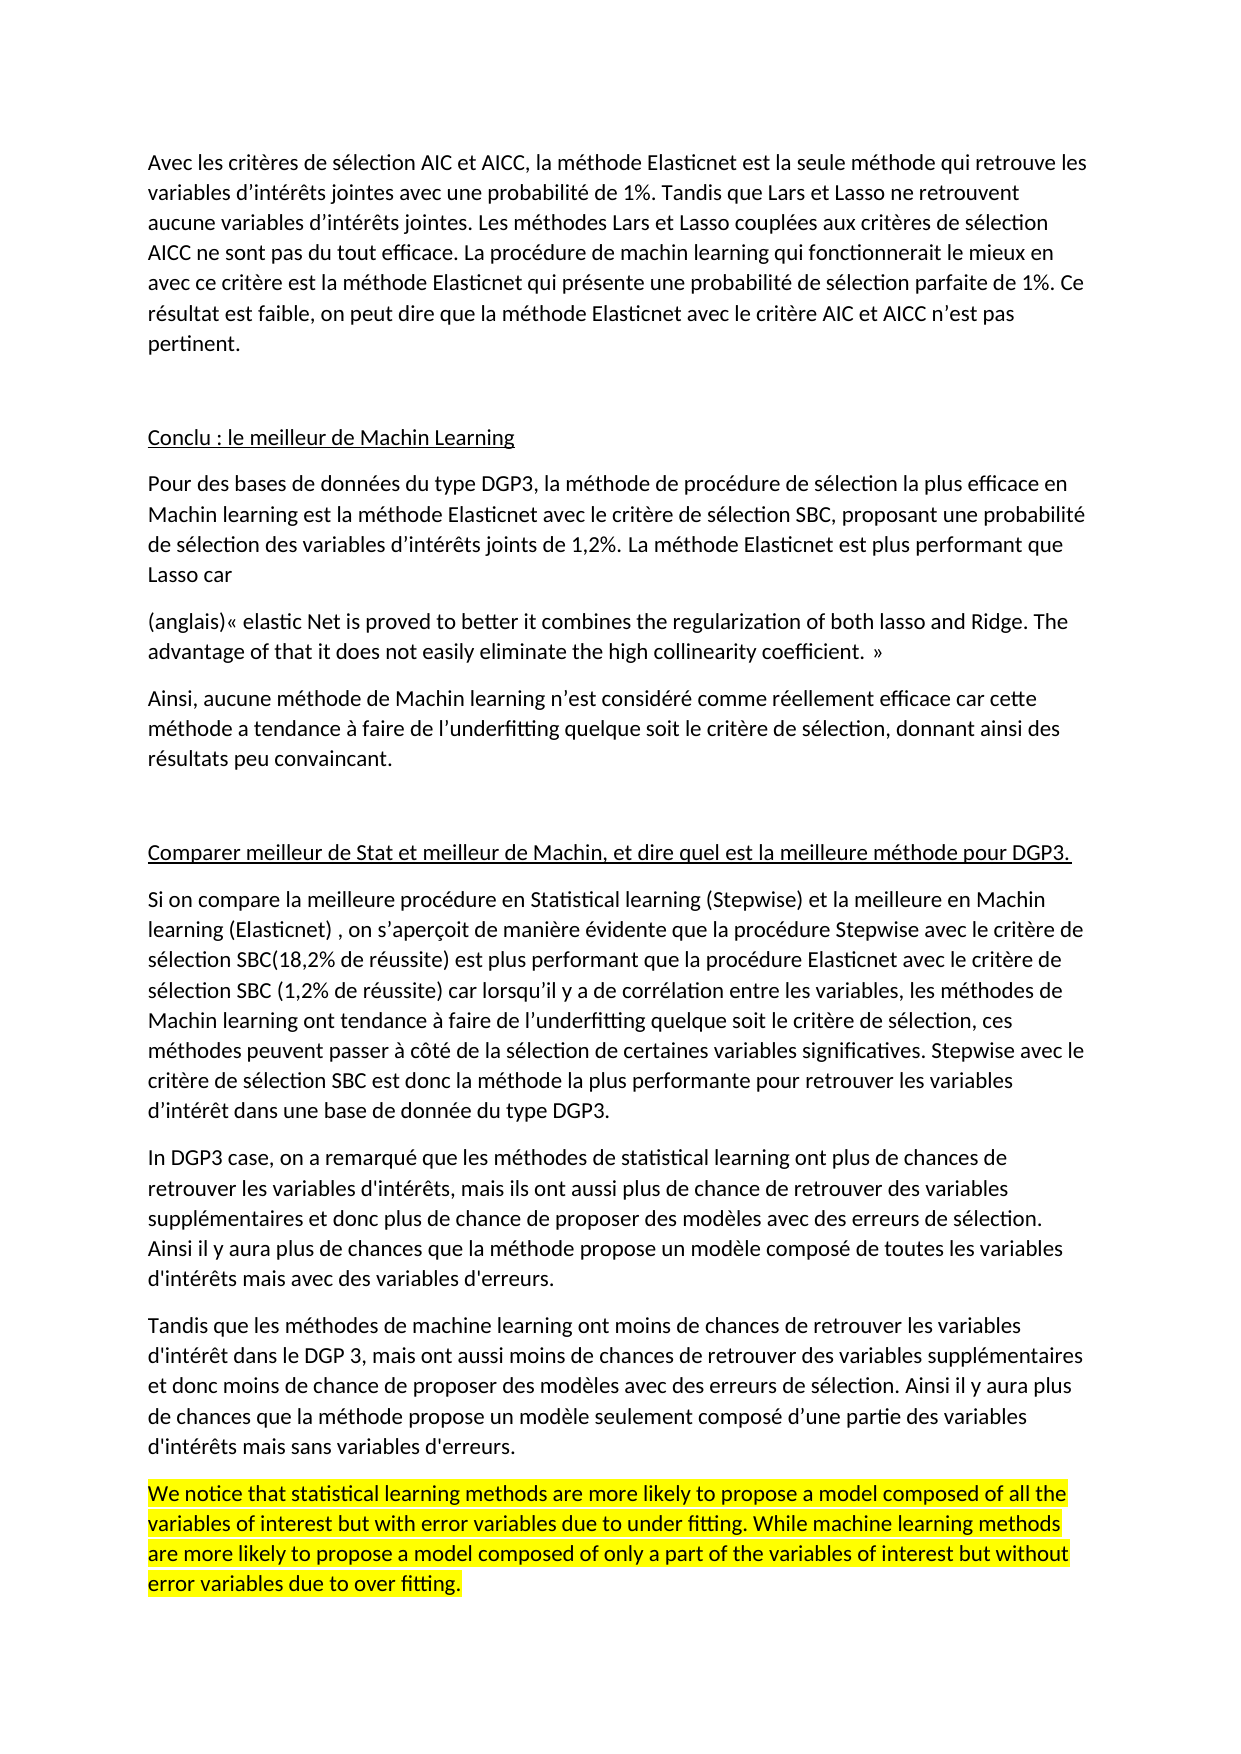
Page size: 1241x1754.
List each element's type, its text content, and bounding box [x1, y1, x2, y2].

text We notice that statistical learning methods are more likely to propose a model composed of all the variables of interest but with error variables due to under fitting. While machine learning methods are more likely to propose a model composed of only a part of the variables of interest but without error variables due to over fitting. [148, 1479, 1093, 1597]
text (anglais)« elastic Net is proved to better it combines the regularization of both lasso and Ridge. The advantage of that it does not easily eliminate the high collinearity coefficient. » [148, 607, 1093, 665]
text Ainsi, aucune méthode de Machin learning n’est considéré comme réellement efficace car cette méthode a tendance à faire de l’underfitting quelque soit le critère de sélection, donnant ainsi des résultats peu convaincant. [148, 684, 1093, 772]
text Avec les critères de sélection AIC et AICC, la méthode Elasticnet est la seule méthode qui retrouve les variables d’intérêts jointes avec une probabilité de 1%. Tandis que Lars et Lasso ne retrouvent aucune variables d’intérêts jointes. Les méthodes Lars et Lasso couplées aux critères de sélection AICC ne sont pas du tout efficace. La procédure de machin learning qui fonctionnerait le mieux en avec ce critère est la méthode Elasticnet qui présente une probabilité de sélection parfaite de 1%. Ce résultat est faible, on peut dire que la méthode Elasticnet avec le critère AIC et AICC n’est pas pertinent. [148, 148, 1093, 357]
text Conclu : le meilleur de Machin Learning [148, 423, 1093, 451]
text Comparer meilleur de Stat et meilleur de Machin, et dire quel est la meilleure méthode pour DGP3. [148, 838, 1093, 866]
text In DGP3 case, on a remarqué que les méthodes de statistical learning ont plus de chances de retrouver les variables d'intérêts, mais ils ont aussi plus de chance de retrouver des variables supplémentaires et donc plus de chance de proposer des modèles avec des erreurs de sélection. Ainsi il y aura plus de chances que la méthode propose un modèle composé de toutes les variables d'intérêts mais avec des variables d'erreurs. [148, 1143, 1093, 1292]
text Si on compare la meilleure procédure en Statistical learning (Stepwise) et la meilleure en Machin learning (Elasticnet) , on s’aperçoit de manière évidente que la procédure Stepwise avec le critère de sélection SBC(18,2% de réussite) est plus performant que la procédure Elasticnet avec le critère de sélection SBC (1,2% de réussite) car lorsqu’il y a de corrélation entre les variables, les méthodes de Machin learning ont tendance à faire de l’underfitting quelque soit le critère de sélection, ces méthodes peuvent passer à côté de la sélection de certaines variables significatives. Stepwise avec le critère de sélection SBC est donc la méthode la plus performante pour retrouver les variables d’intérêt dans une base de donnée du type DGP3. [148, 885, 1093, 1124]
text Tandis que les méthodes de machine learning ont moins de chances de retrouver les variables d'intérêt dans le DGP 3, mais ont aussi moins de chances de retrouver des variables supplémentaires et donc moins de chance de proposer des modèles avec des erreurs de sélection. Ainsi il y aura plus de chances que la méthode propose un modèle seulement composé d’une partie des variables d'intérêts mais sans variables d'erreurs. [148, 1311, 1093, 1460]
text Pour des bases de données du type DGP3, la méthode de procédure de sélection la plus efficace en Machin learning est la méthode Elasticnet avec le critère de sélection SBC, proposant une probabilité de sélection des variables d’intérêts joints de 1,2%. La méthode Elasticnet est plus performant que Lasso car [148, 469, 1093, 588]
